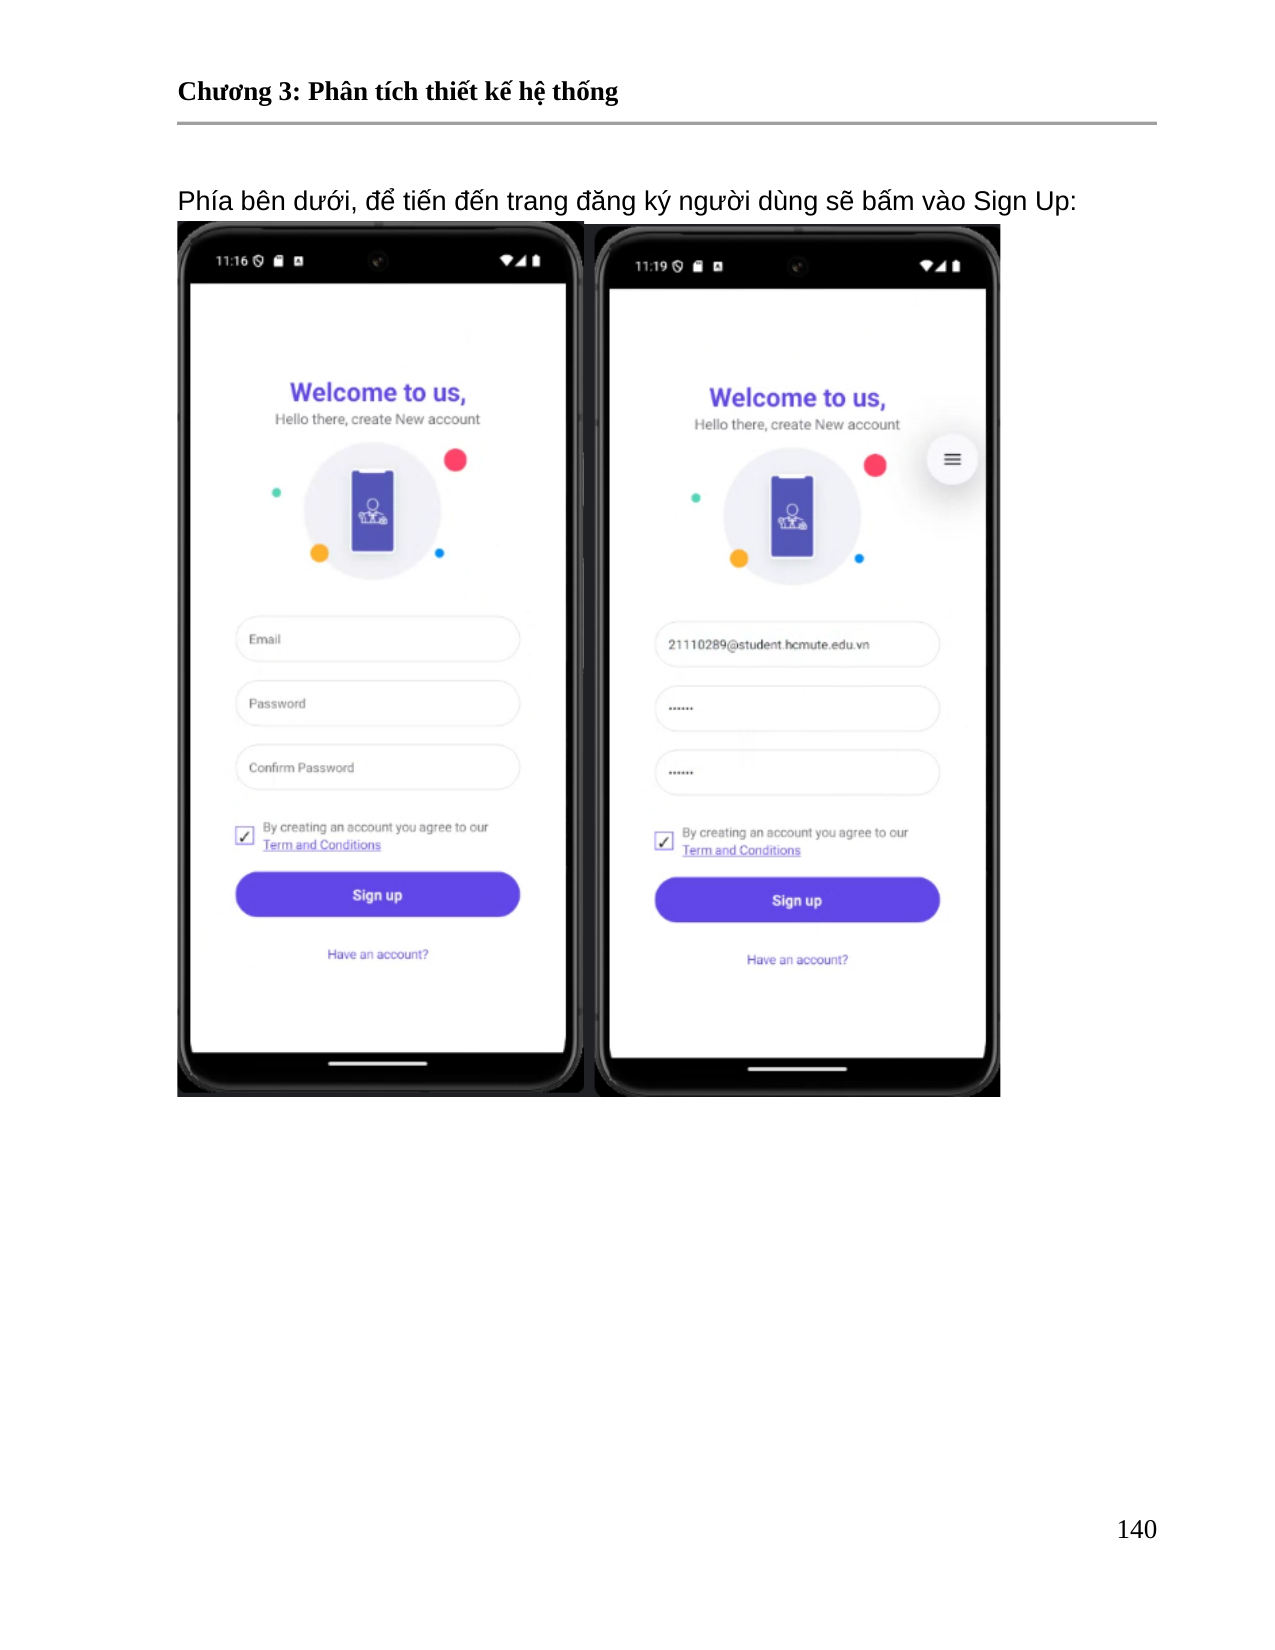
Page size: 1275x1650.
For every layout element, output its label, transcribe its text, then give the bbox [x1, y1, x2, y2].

text Phía bên dưới, để tiến đến trang đăng ký người dùng sẽ bấm vào Sign Up: [177, 185, 1157, 216]
picture [177, 221, 1001, 1097]
